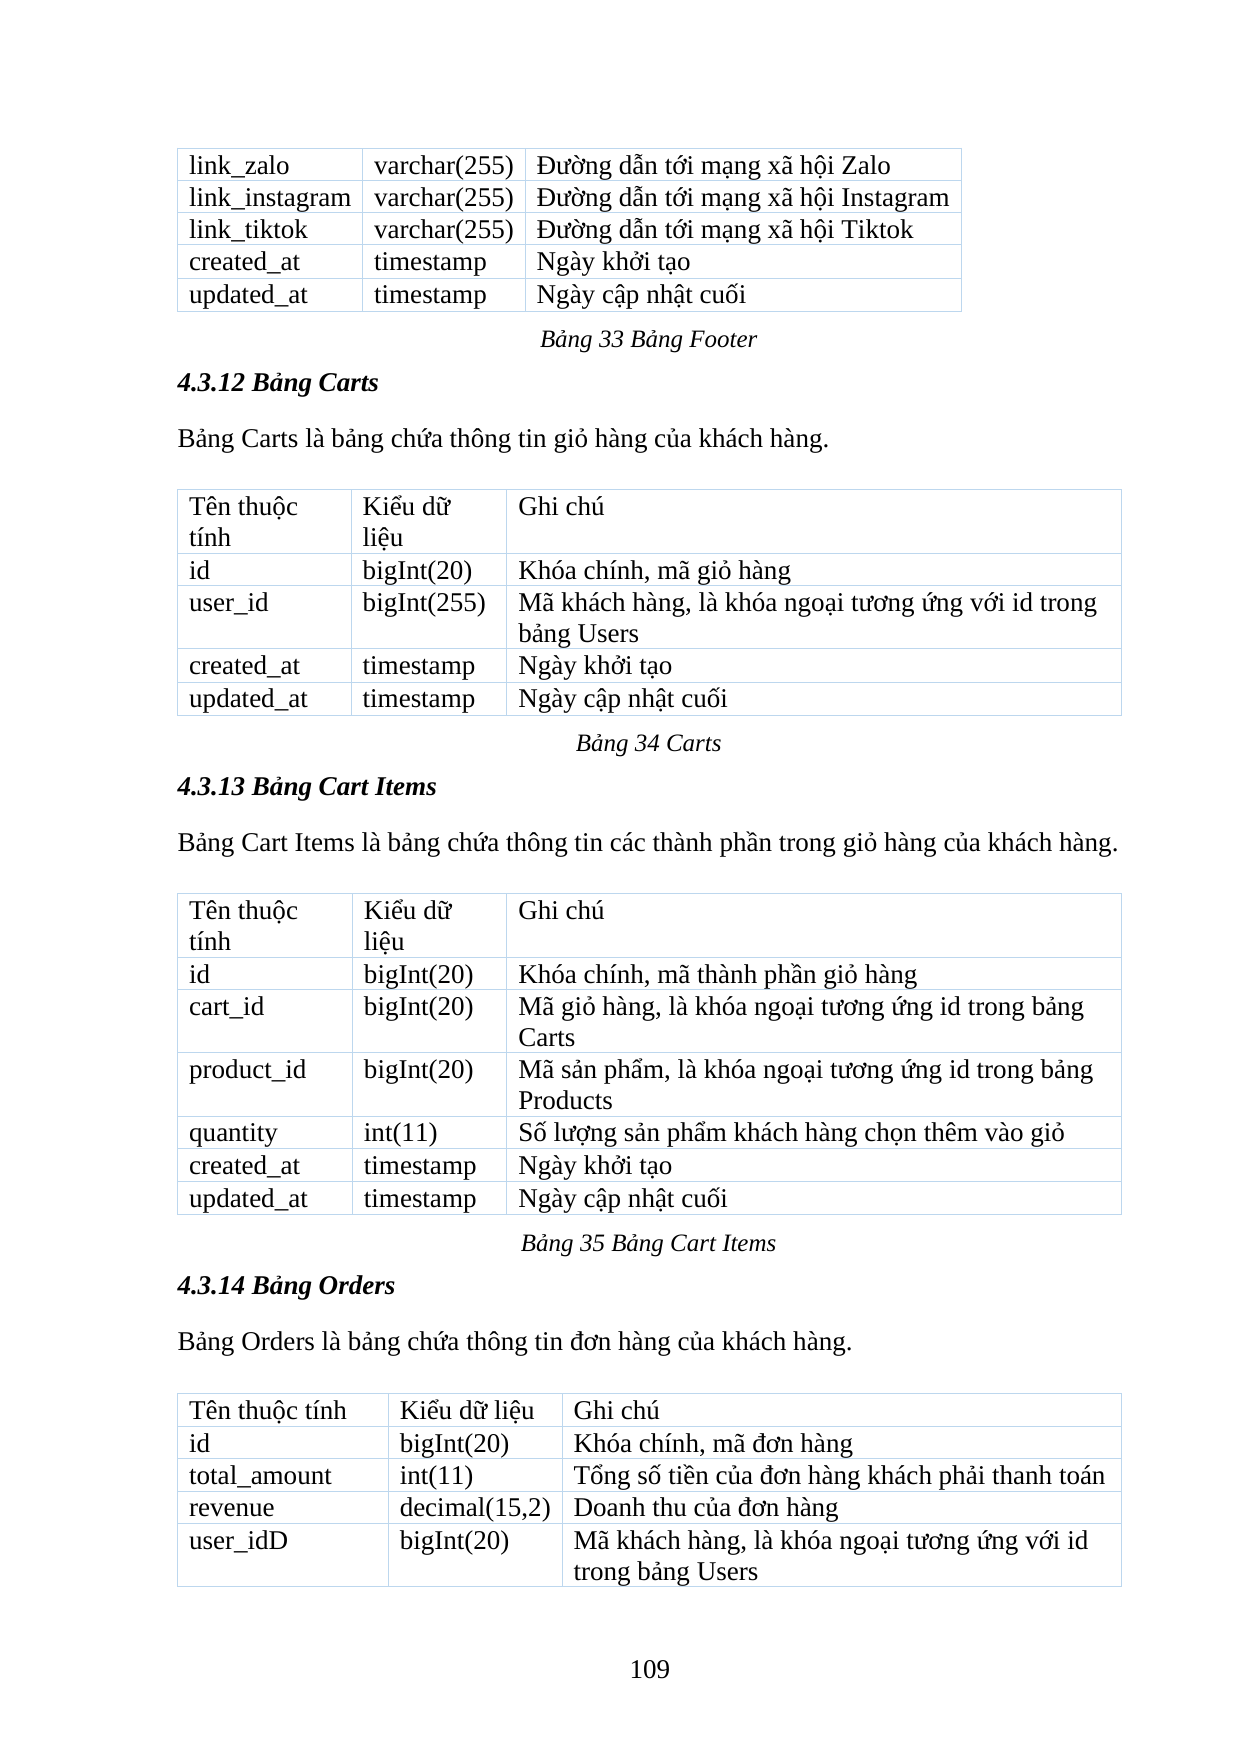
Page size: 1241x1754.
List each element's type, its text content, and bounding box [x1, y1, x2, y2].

table_header Tên thuộc tính [178, 490, 351, 553]
table_cell Tổng số tiền của đơn hàng khách phải thanh toán [563, 1459, 1121, 1491]
table_cell id [178, 958, 352, 989]
table_header Kiểu dữ liệu [353, 894, 506, 957]
table_cell timestamp [363, 245, 525, 278]
table_cell bigInt(20) [352, 554, 506, 585]
table_cell id [178, 554, 351, 585]
table_cell Ngày khởi tạo [507, 649, 1121, 682]
table_cell quantity [178, 1117, 352, 1148]
table_cell bigInt(20) [389, 1427, 562, 1458]
table_cell Ngày cập nhật cuối [507, 1182, 1121, 1214]
table_cell id [178, 1427, 388, 1458]
table_cell timestamp [363, 279, 525, 311]
table_cell created_at [178, 245, 362, 278]
table_cell Khóa chính, mã đơn hàng [563, 1427, 1121, 1458]
text Bảng Orders là bảng chứa thông tin đơn hàng của khách hàng. [177, 1325, 1122, 1356]
table_cell cart_id [178, 990, 352, 1052]
table_cell timestamp [352, 683, 506, 715]
table_cell link_instagram [178, 181, 362, 212]
table_cell updated_at [178, 279, 362, 311]
table_cell Đường dẫn tới mạng xã hội Zalo [526, 149, 961, 180]
text Bảng 33 Bảng Footer [177, 324, 1122, 353]
table_cell Đường dẫn tới mạng xã hội Tiktok [526, 213, 961, 244]
table_cell bigInt(255) [352, 586, 506, 648]
table_cell Đường dẫn tới mạng xã hội Instagram [526, 181, 961, 212]
text Bảng Carts là bảng chứa thông tin giỏ hàng của khách hàng. [177, 422, 1122, 453]
table_cell created_at [178, 1149, 352, 1181]
table_cell Khóa chính, mã giỏ hàng [507, 554, 1121, 585]
table_cell Mã khách hàng, là khóa ngoại tương ứng với id trong bảng Users [507, 586, 1121, 648]
table_header Tên thuộc tính [178, 1394, 388, 1426]
table_cell Mã khách hàng, là khóa ngoại tương ứng với id trong bảng Users [563, 1524, 1121, 1586]
table_header Ghi chú [507, 490, 1121, 553]
table_cell Doanh thu của đơn hàng [563, 1492, 1121, 1523]
table_cell Số lượng sản phẩm khách hàng chọn thêm vào giỏ [507, 1117, 1121, 1148]
table_cell int(11) [353, 1117, 506, 1148]
table_cell Ngày cập nhật cuối [507, 683, 1121, 715]
table_header Ghi chú [507, 894, 1121, 957]
table_header Kiểu dữ liệu [389, 1394, 562, 1426]
table_cell decimal(15,2) [389, 1492, 562, 1523]
subtitle Bảng Cart Items [177, 770, 1122, 801]
table_cell timestamp [353, 1182, 506, 1214]
table_cell Khóa chính, mã thành phần giỏ hàng [507, 958, 1121, 989]
table_cell bigInt(20) [389, 1524, 562, 1586]
text Bảng 35 Bảng Cart Items [177, 1228, 1122, 1257]
table_cell timestamp [353, 1149, 506, 1181]
table_cell product_id [178, 1053, 352, 1116]
table_cell bigInt(20) [353, 990, 506, 1052]
table_cell varchar(255) [363, 149, 525, 180]
table_cell updated_at [178, 683, 351, 715]
table_cell Ngày cập nhật cuối [526, 279, 961, 311]
table_header Kiểu dữ liệu [352, 490, 506, 553]
table_cell link_zalo [178, 149, 362, 180]
table_cell total_amount [178, 1459, 388, 1491]
table_header Tên thuộc tính [178, 894, 352, 957]
table_cell varchar(255) [363, 213, 525, 244]
text Bảng 34 Carts [177, 728, 1122, 757]
table_cell updated_at [178, 1182, 352, 1214]
table_cell user_id [178, 586, 351, 648]
table_header Ghi chú [563, 1394, 1121, 1426]
table_cell user_idD [178, 1524, 388, 1586]
table_cell created_at [178, 649, 351, 682]
table_cell int(11) [389, 1459, 562, 1491]
subtitle Bảng Carts [177, 366, 1122, 397]
table_cell bigInt(20) [353, 1053, 506, 1116]
table_cell Mã giỏ hàng, là khóa ngoại tương ứng id trong bảng Carts [507, 990, 1121, 1052]
table_cell varchar(255) [363, 181, 525, 212]
table_cell Ngày khởi tạo [507, 1149, 1121, 1181]
table_cell bigInt(20) [353, 958, 506, 989]
subtitle Bảng Orders [177, 1269, 1122, 1300]
table_cell Mã sản phẩm, là khóa ngoại tương ứng id trong bảng Products [507, 1053, 1121, 1116]
table_cell timestamp [352, 649, 506, 682]
table_cell revenue [178, 1492, 388, 1523]
text Bảng Cart Items là bảng chứa thông tin các thành phần trong giỏ hàng của khách hàng. [177, 826, 1122, 857]
table_cell Ngày khởi tạo [526, 245, 961, 278]
table_cell link_tiktok [178, 213, 362, 244]
